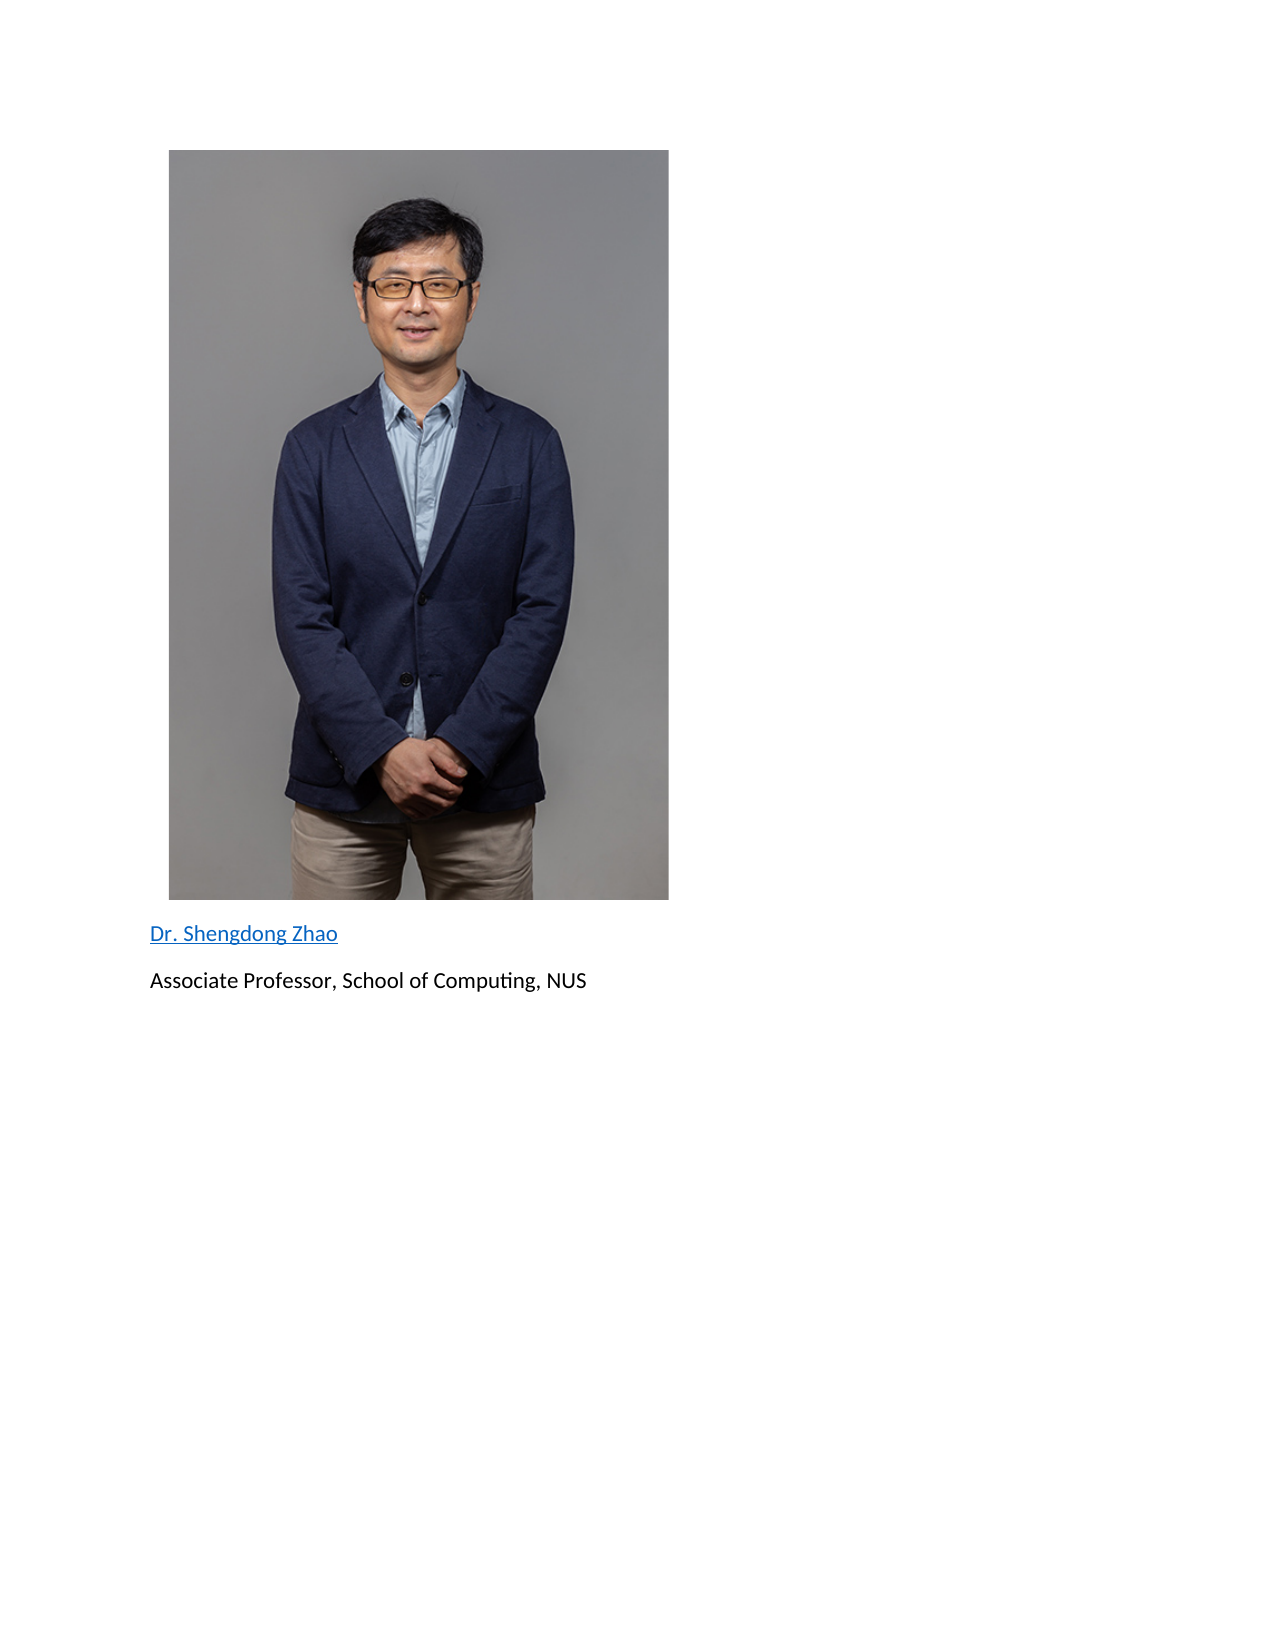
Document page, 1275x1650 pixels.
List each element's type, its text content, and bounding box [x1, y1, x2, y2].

text Dr. Shengdong Zhao [150, 919, 1125, 947]
text Associate Professor, School of Computing, NUS [150, 966, 1125, 994]
